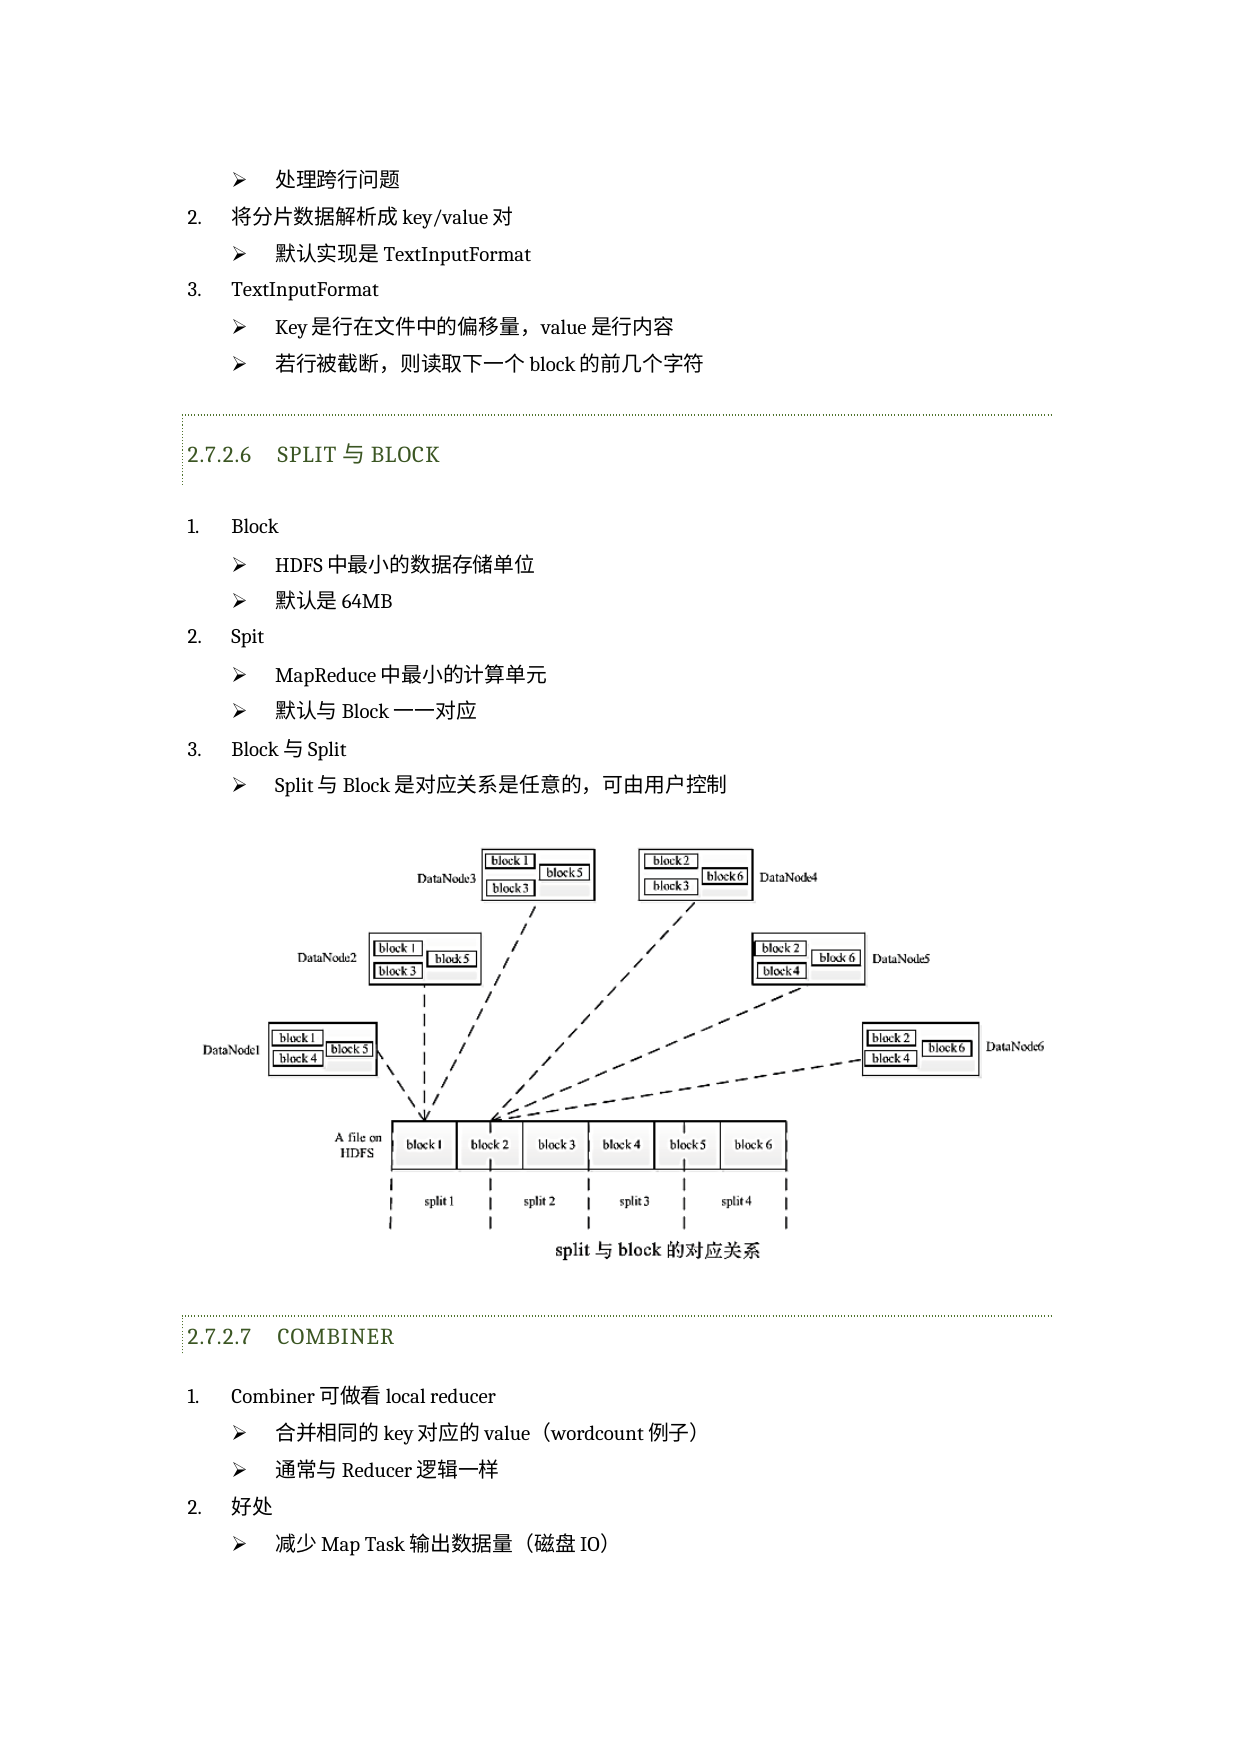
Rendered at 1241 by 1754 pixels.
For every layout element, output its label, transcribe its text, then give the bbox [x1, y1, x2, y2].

list 通常与Reducer逻辑一样 [231, 1452, 1053, 1484]
list Block与Split [187, 731, 1053, 763]
list 将分片数据解析成key/value对 [187, 199, 1053, 231]
subtitle Combiner [182, 1315, 1053, 1353]
list HDFS中最小的数据存储单位 [231, 547, 1053, 579]
list Key是行在文件中的偏移量，value是行内容 [231, 309, 1053, 341]
list 减少Map Task输出数据量（磁盘IO） [231, 1526, 1053, 1558]
list 默认实现是TextInputFormat [231, 236, 1053, 268]
list Split与Block是对应关系是任意的，可由用户控制 [231, 768, 1053, 800]
list TextInputFormat [187, 273, 1053, 305]
list Block [187, 511, 1053, 543]
list 默认是64MB [231, 584, 1053, 616]
list MapReduce中最小的计算单元 [231, 657, 1053, 689]
subtitle Split与Block [182, 414, 1053, 485]
list 合并相同的key对应的value（wordcount例子） [231, 1415, 1053, 1448]
list 若行被截断，则读取下一个block的前几个字符 [231, 346, 1053, 378]
list 默认与Block一一对应 [231, 694, 1053, 726]
list 好处 [187, 1489, 1053, 1522]
list Combiner可做看local reducer [187, 1378, 1053, 1411]
list 处理跨行问题 [231, 162, 1053, 194]
list Spit [187, 621, 1053, 653]
